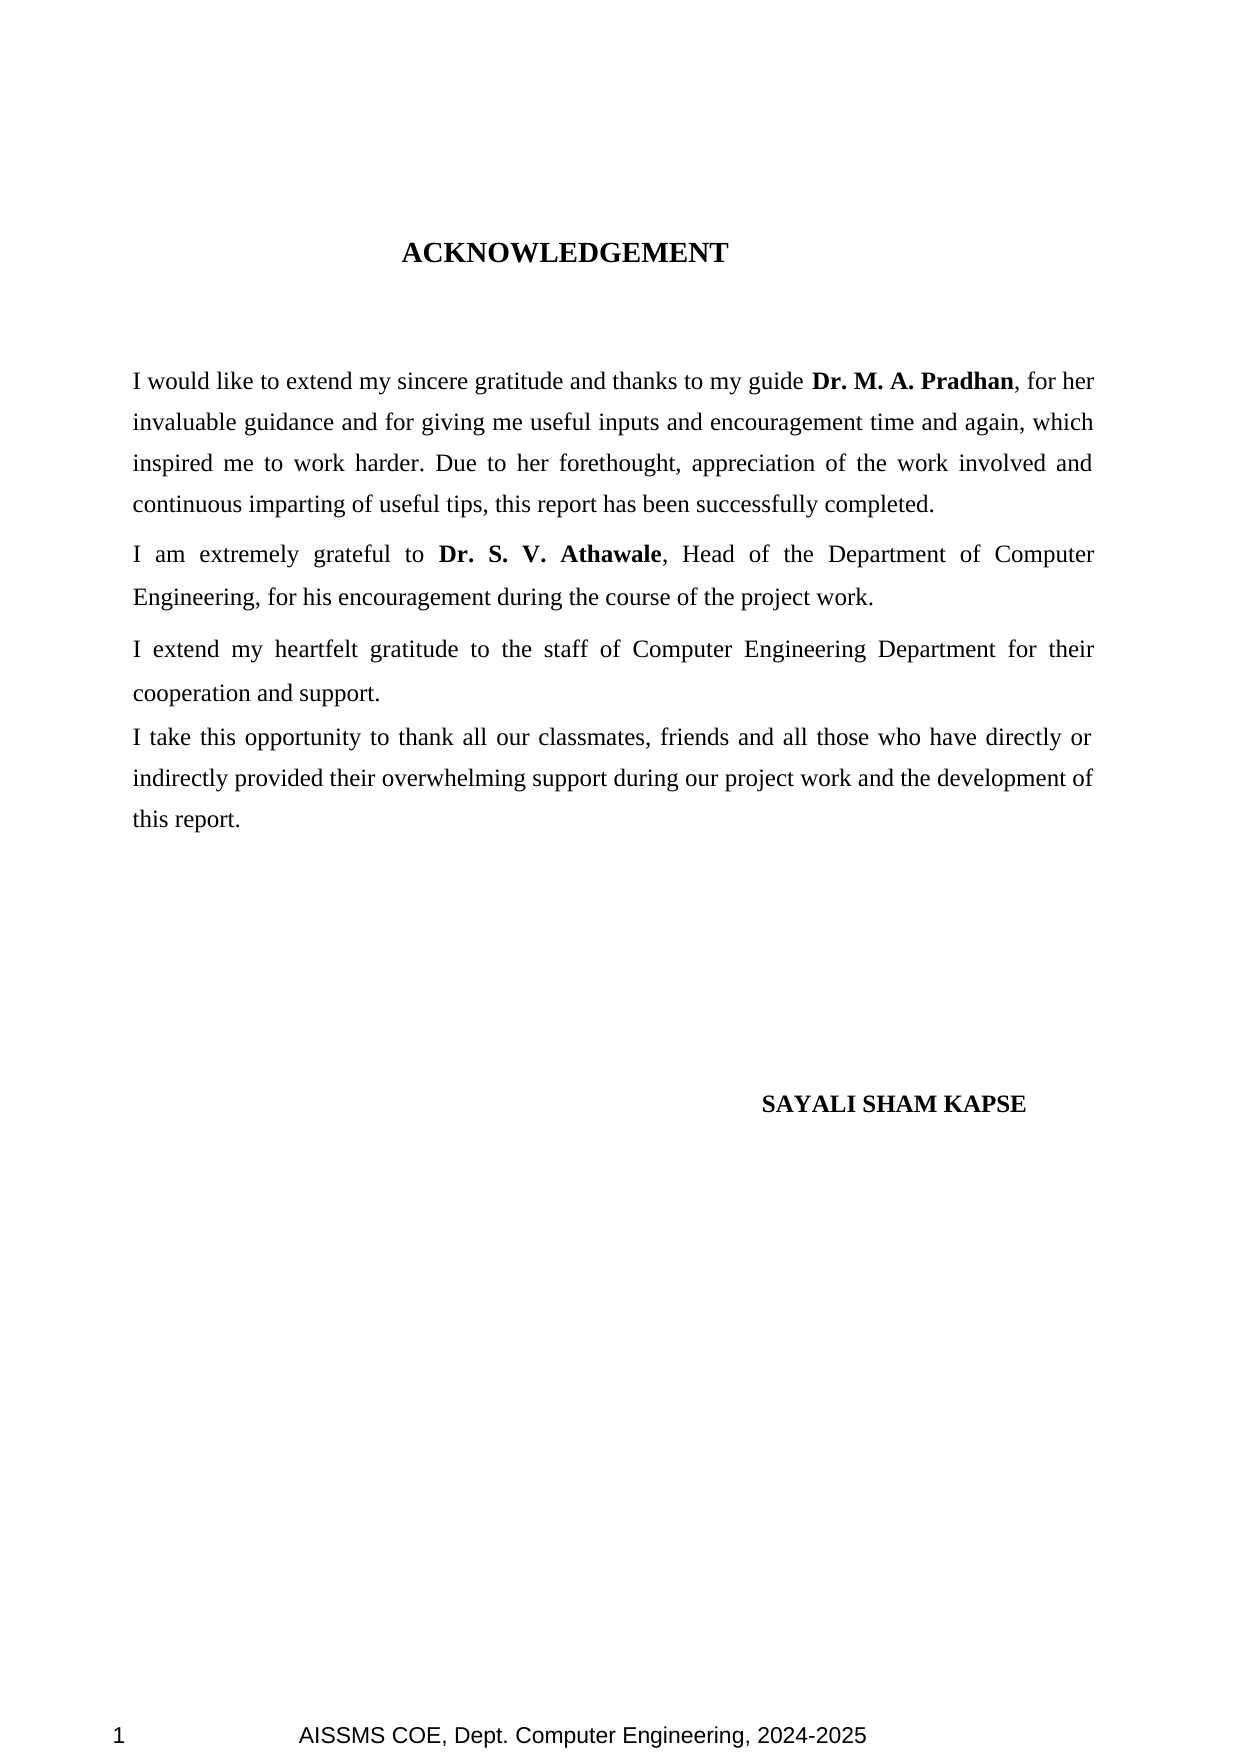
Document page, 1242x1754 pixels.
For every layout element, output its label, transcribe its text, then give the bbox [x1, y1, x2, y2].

text I am extremely grateful to Dr. S. V. Athawale, Head of the Department of Computer Engineering, for his encouragement during the course of the project work. [133, 539, 1095, 611]
text I extend my heartfelt gratitude to the staff of Computer Engineering Department for their cooperation and support. [133, 634, 1095, 707]
text SAYALI SHAM KAPSE [112, 1089, 1027, 1118]
text I take this opportunity to thank all our classmates, friends and all those who have directly or indirectly provided their overwhelming support during our project work and the development of this report. [132, 722, 1094, 833]
text I would like to extend my sincere gratitude and thanks to my guide Dr. M. A. Pradhan, for her invaluable guidance and for giving me useful inputs and encouragement time and again, which inspired me to work harder. Due to her forethought, appreciation of the work involved and continuous imparting of useful tips, this report has been successfully completed. [132, 366, 1094, 518]
text ACKNOWLEDGEMENT [401, 235, 1129, 269]
